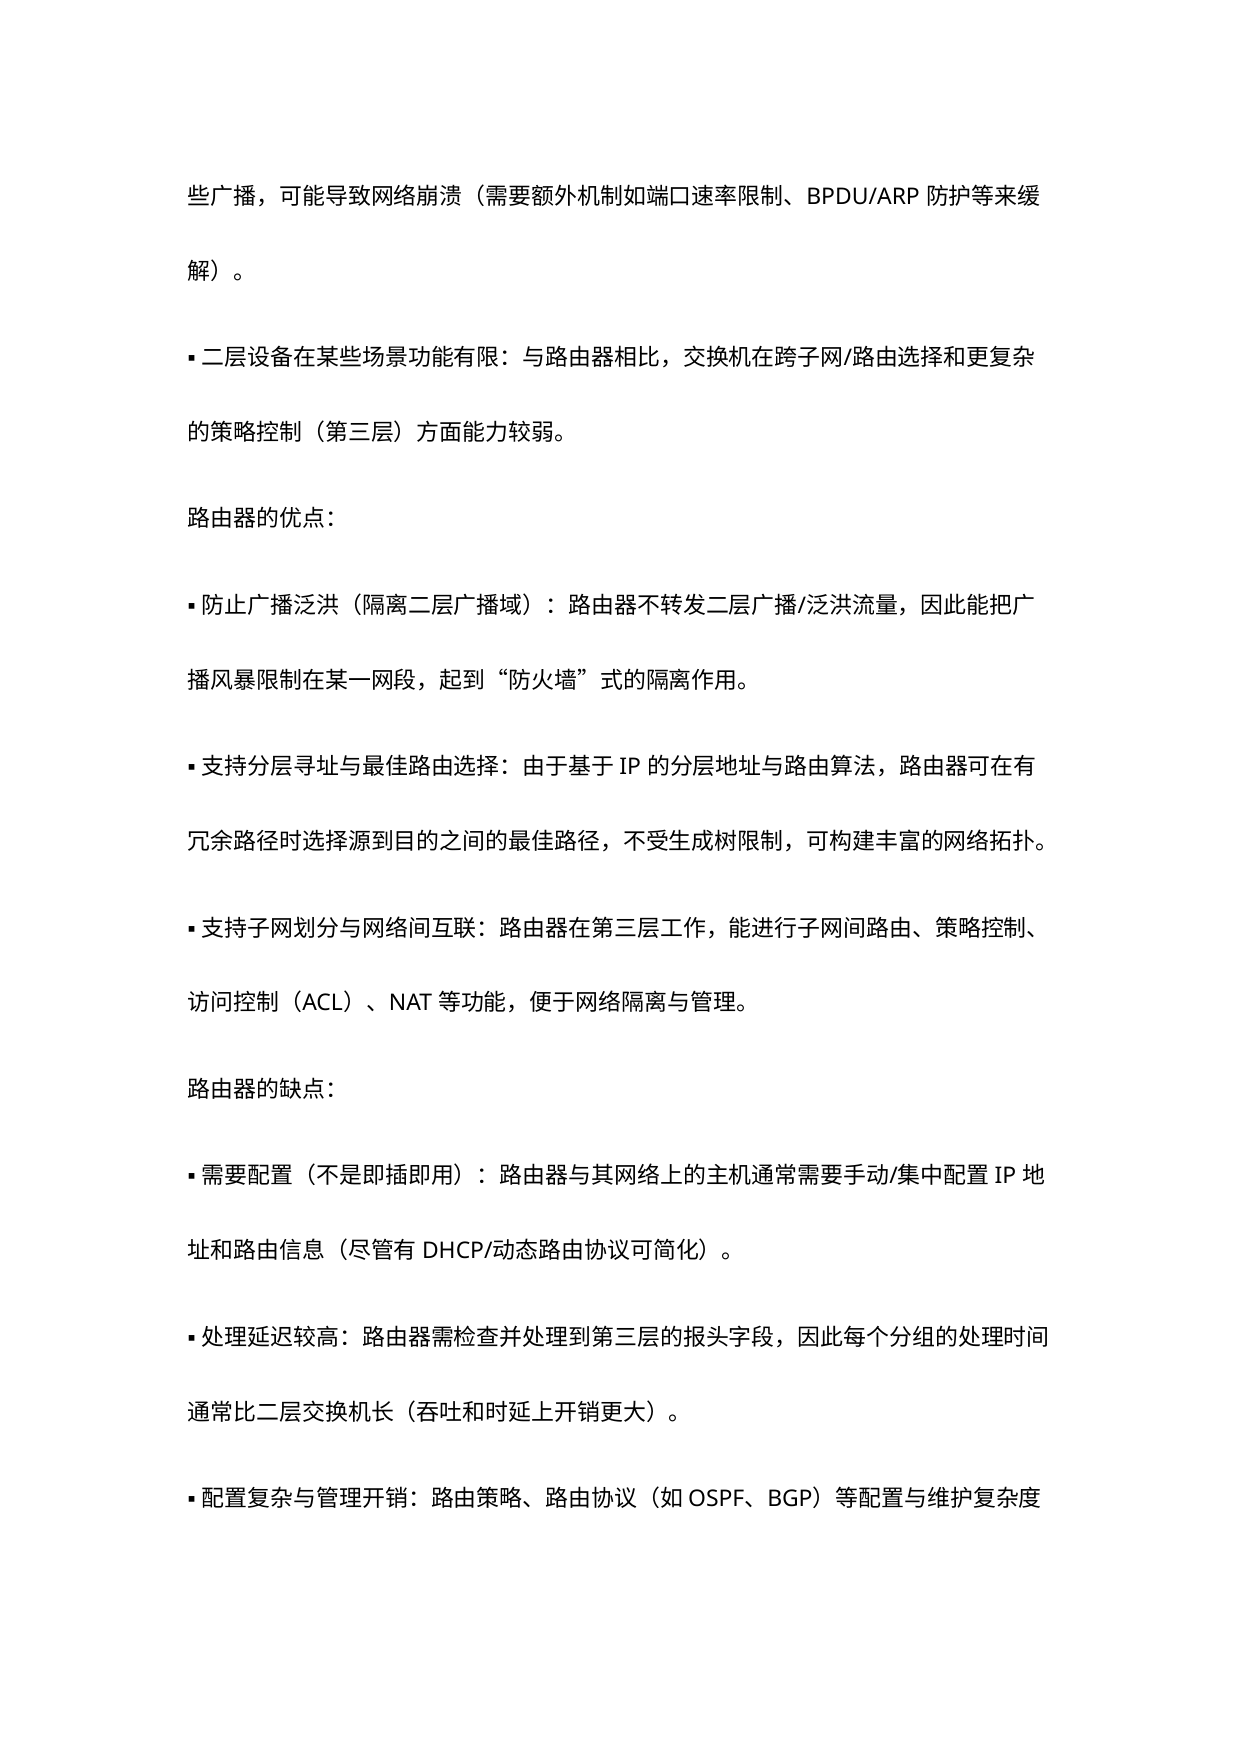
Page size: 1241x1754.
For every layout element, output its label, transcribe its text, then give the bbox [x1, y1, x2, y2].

text 路由器的优点： [187, 807, 1053, 872]
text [187, 162, 1053, 227]
text 路由器的缺点： [187, 1377, 1053, 1442]
text ▪ 防止广播泛洪（隔离二层广播域）：路由器不转发二层广播/泛洪流量，因此能把广播风暴限制在某一网段，起到“防火墙”式的隔离作用。 [187, 894, 1053, 1033]
text ▪ 支持子网划分与网络间互联：路由器在第三层工作，能进行子网间路由、策略控制、访问控制（ACL）、NAT 等功能，便于网络隔离与管理。 [187, 1216, 1053, 1356]
text ▪ 二层设备在某些场景功能有限：与路由器相比，交换机在跨子网/路由选择和更复杂的策略控制（第三层）方面能力较弱。 [187, 646, 1053, 786]
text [187, 1464, 1053, 1529]
text ▪ 对广播风暴无内建保护：当某主机异常产生大量广播/泛洪流量时，交换机会转发这些广播，可能导致网络崩溃（需要额外机制如端口速率限制、BPDU/ARP 防护等来缓解）。 [187, 410, 1053, 624]
text ▪ 支持分层寻址与最佳路由选择：由于基于 IP 的分层地址与路由算法，路由器可在有冗余路径时选择源到目的之间的最佳路径，不受生成树限制，可构建丰富的网络拓扑。 [187, 1055, 1053, 1194]
text ▪ ARP 表和 ARP 流量：大型交换网络要求主机/路由器维护大的 ARP 表，产生可观的 ARP 流量和处理开销。 [187, 248, 1053, 388]
